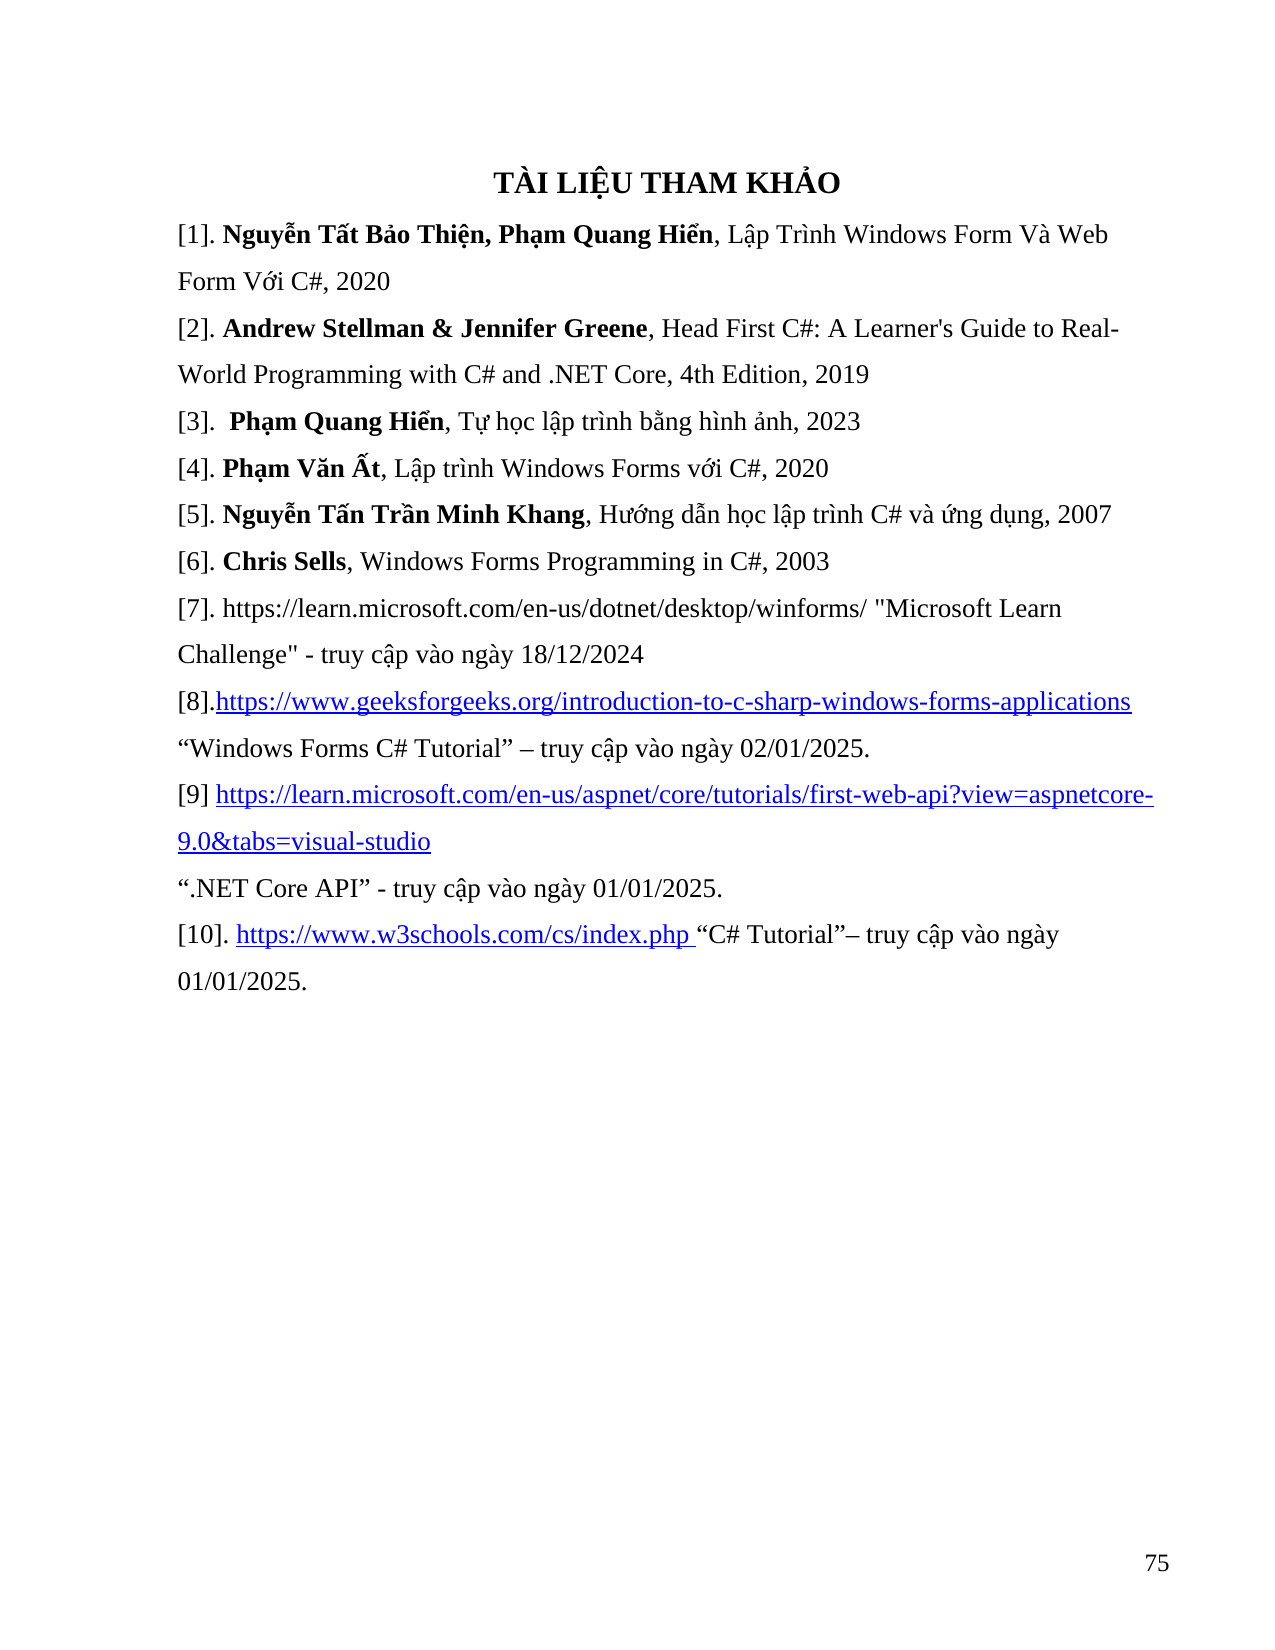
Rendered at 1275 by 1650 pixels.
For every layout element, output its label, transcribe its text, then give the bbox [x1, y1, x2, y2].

list Andrew Stellman & Jennifer Greene, Head First C#: A Learner's Guide to Real-World Programming with C# and .NET Core, 4th Edition, 2019 [177, 312, 1157, 390]
list Nguyễn Tất Bảo Thiện, Phạm Quang Hiển, Lập Trình Windows Form Và Web Form Với C#, 2020 [177, 219, 1157, 296]
text [9] https://learn.microsoft.com/en-us/aspnet/core/tutorials/first-web-api?view=aspnetcore-9.0&tabs=visual-studio [177, 779, 1157, 856]
list Phạm Văn Ất, Lập trình Windows Forms với C#, 2020 [177, 452, 1157, 483]
subtitle TÀI LIỆU THAM KHẢO [177, 165, 1157, 201]
text [10]. https://www.w3schools.com/cs/index.php “C# Tutorial”– truy cập vào ngày 01/01/2025. [177, 919, 1157, 996]
text [8].https://www.geeksforgeeks.org/introduction-to-c-sharp-windows-forms-applications [177, 685, 1157, 716]
list https://learn.microsoft.com/en-us/dotnet/desktop/winforms/ "Microsoft Learn Challenge" - truy cập vào ngày 18/12/2024 [177, 592, 1157, 670]
list Chris Sells, Windows Forms Programming in C#, 2003 [177, 545, 1157, 576]
text “.NET Core API” - truy cập vào ngày 01/01/2025. [177, 872, 1157, 903]
list Nguyễn Tấn Trần Minh Khang, Hướng dẫn học lập trình C# và ứng dụng, 2007 [177, 499, 1157, 530]
list Phạm Quang Hiển, Tự học lập trình bằng hình ảnh, 2023 [177, 405, 1157, 436]
text “Windows Forms C# Tutorial” – truy cập vào ngày 02/01/2025. [177, 732, 1157, 763]
